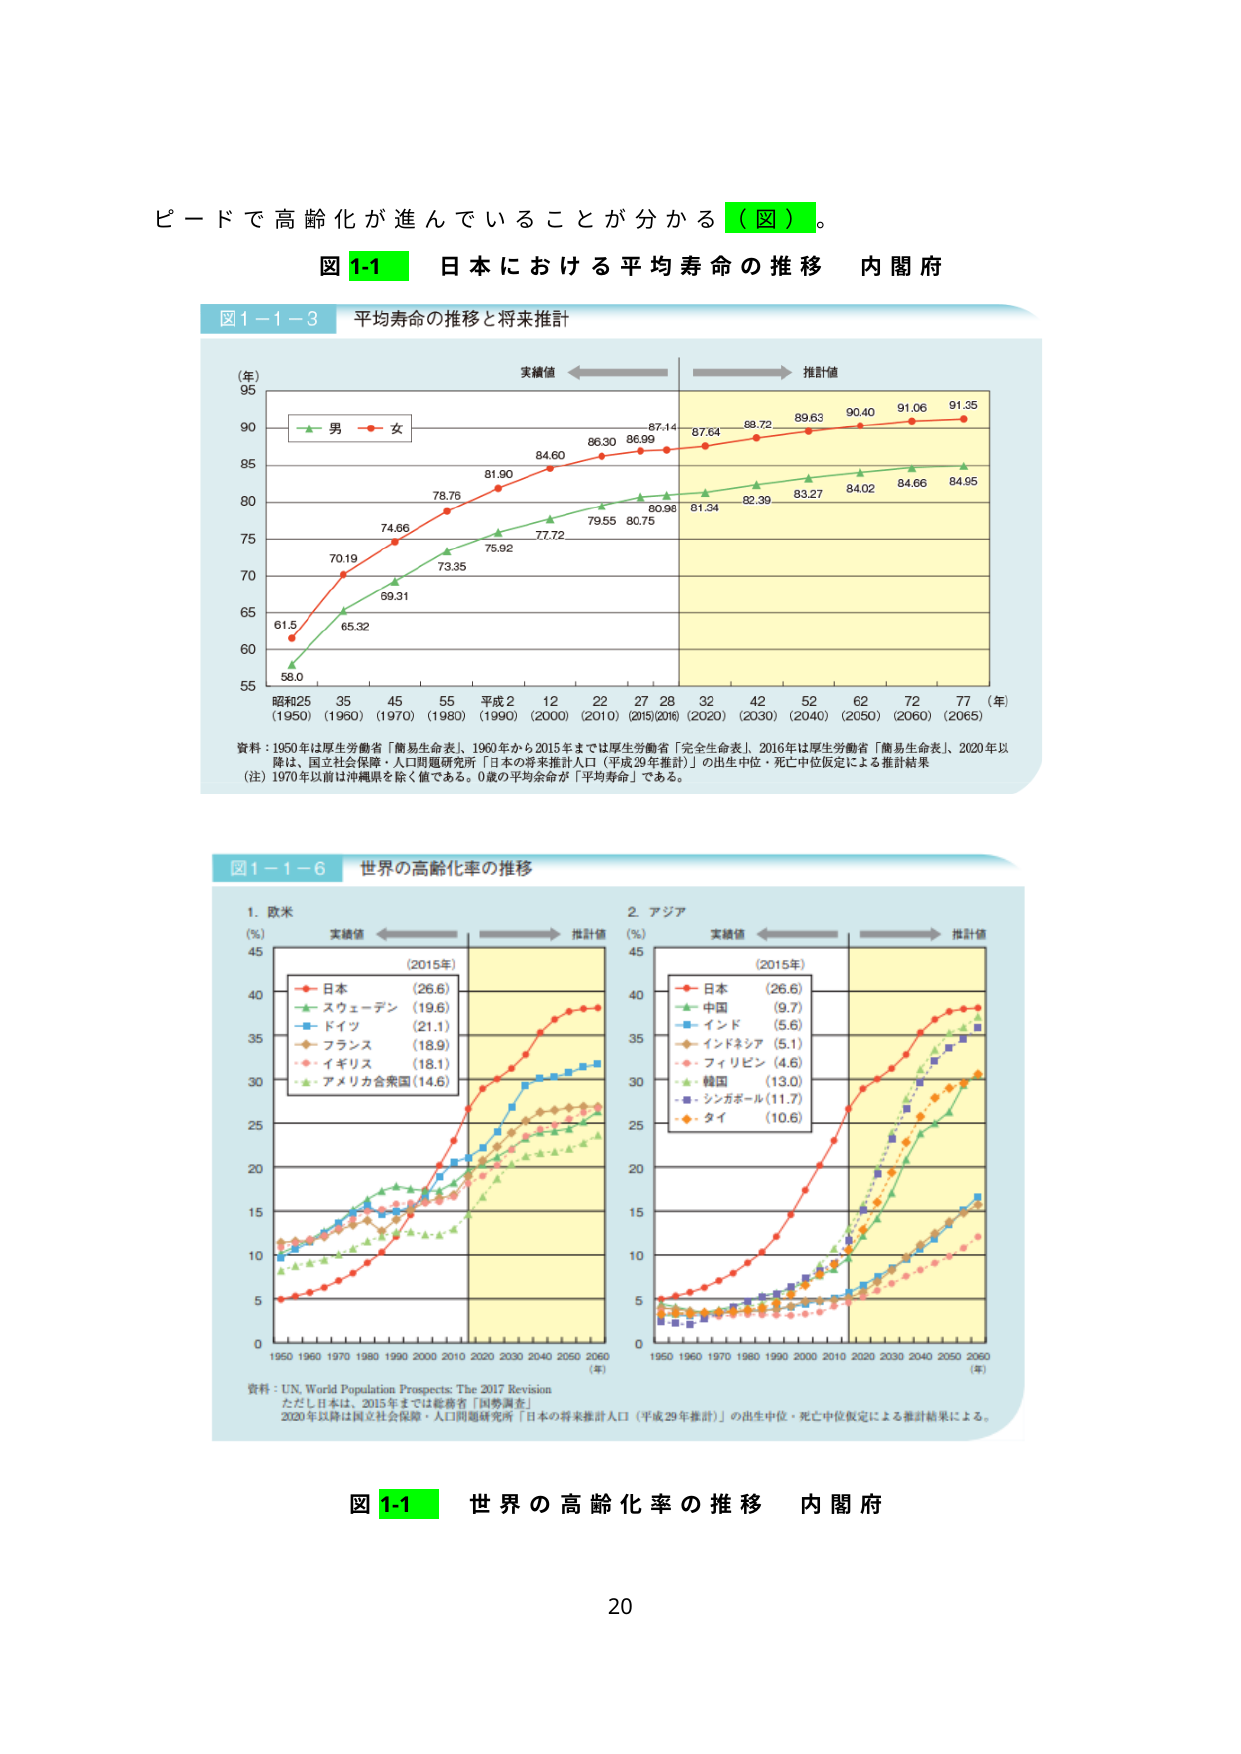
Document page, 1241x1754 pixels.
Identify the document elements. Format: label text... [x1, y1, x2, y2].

picture [205, 846, 1035, 1463]
text 図1-1 日本における平均寿命の推移 内閣府 [153, 241, 1087, 289]
picture [198, 304, 1043, 794]
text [153, 194, 1087, 241]
